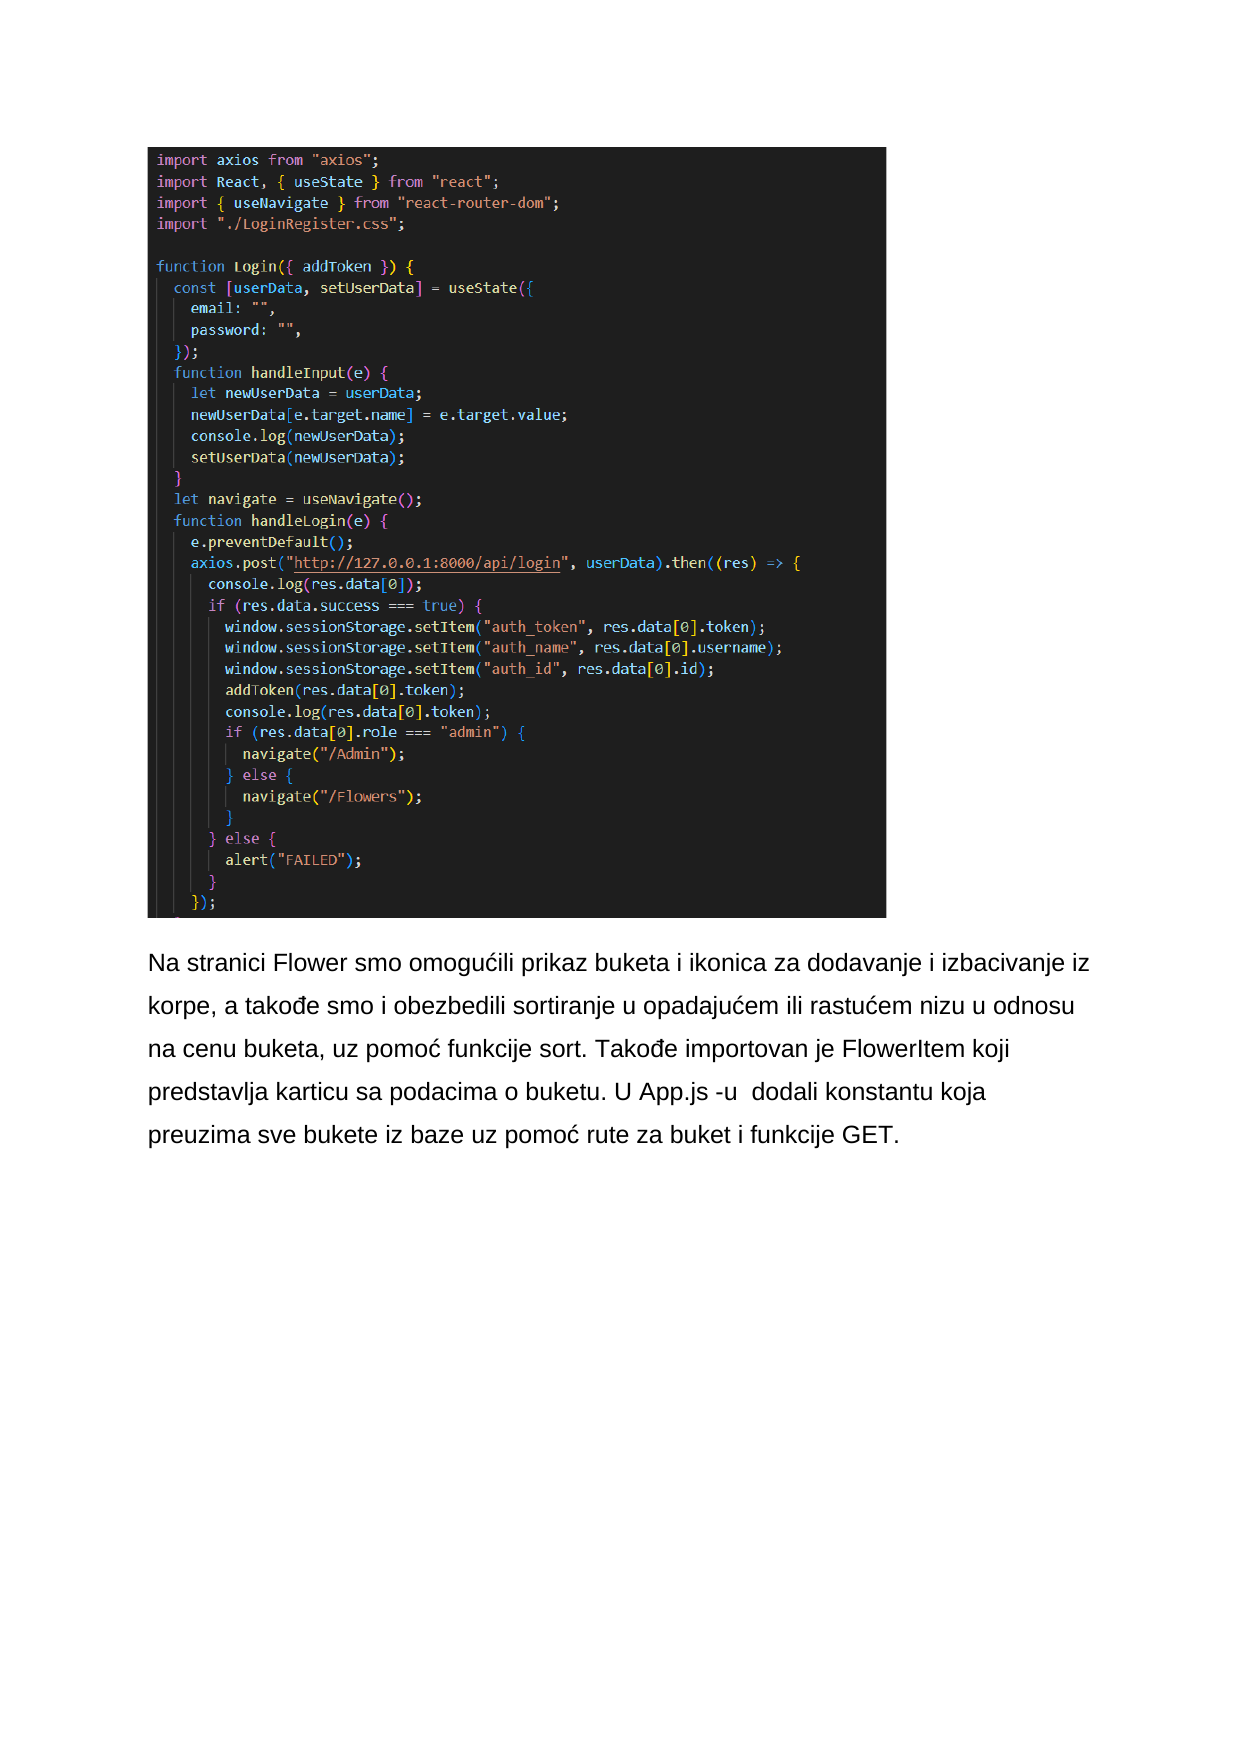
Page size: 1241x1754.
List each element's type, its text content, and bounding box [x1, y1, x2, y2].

picture [147, 147, 887, 918]
text Na stranici Flower smo omogućili prikaz buketa i ikonica za dodavanje i izbacivanje iz korpe, a takođe smo i obezbedili sortiranje u opadajućem ili rastućem nizu u odnosu na cenu buketa, uz pomoć funkcije sort. Takođe importovan je FlowerItem koji predstavlja karticu sa podacima o buketu. U App.js -u dodali konstantu koja preuzima sve bukete iz baze uz pomoć rute za buket i funkcije GET. [148, 948, 1092, 1149]
